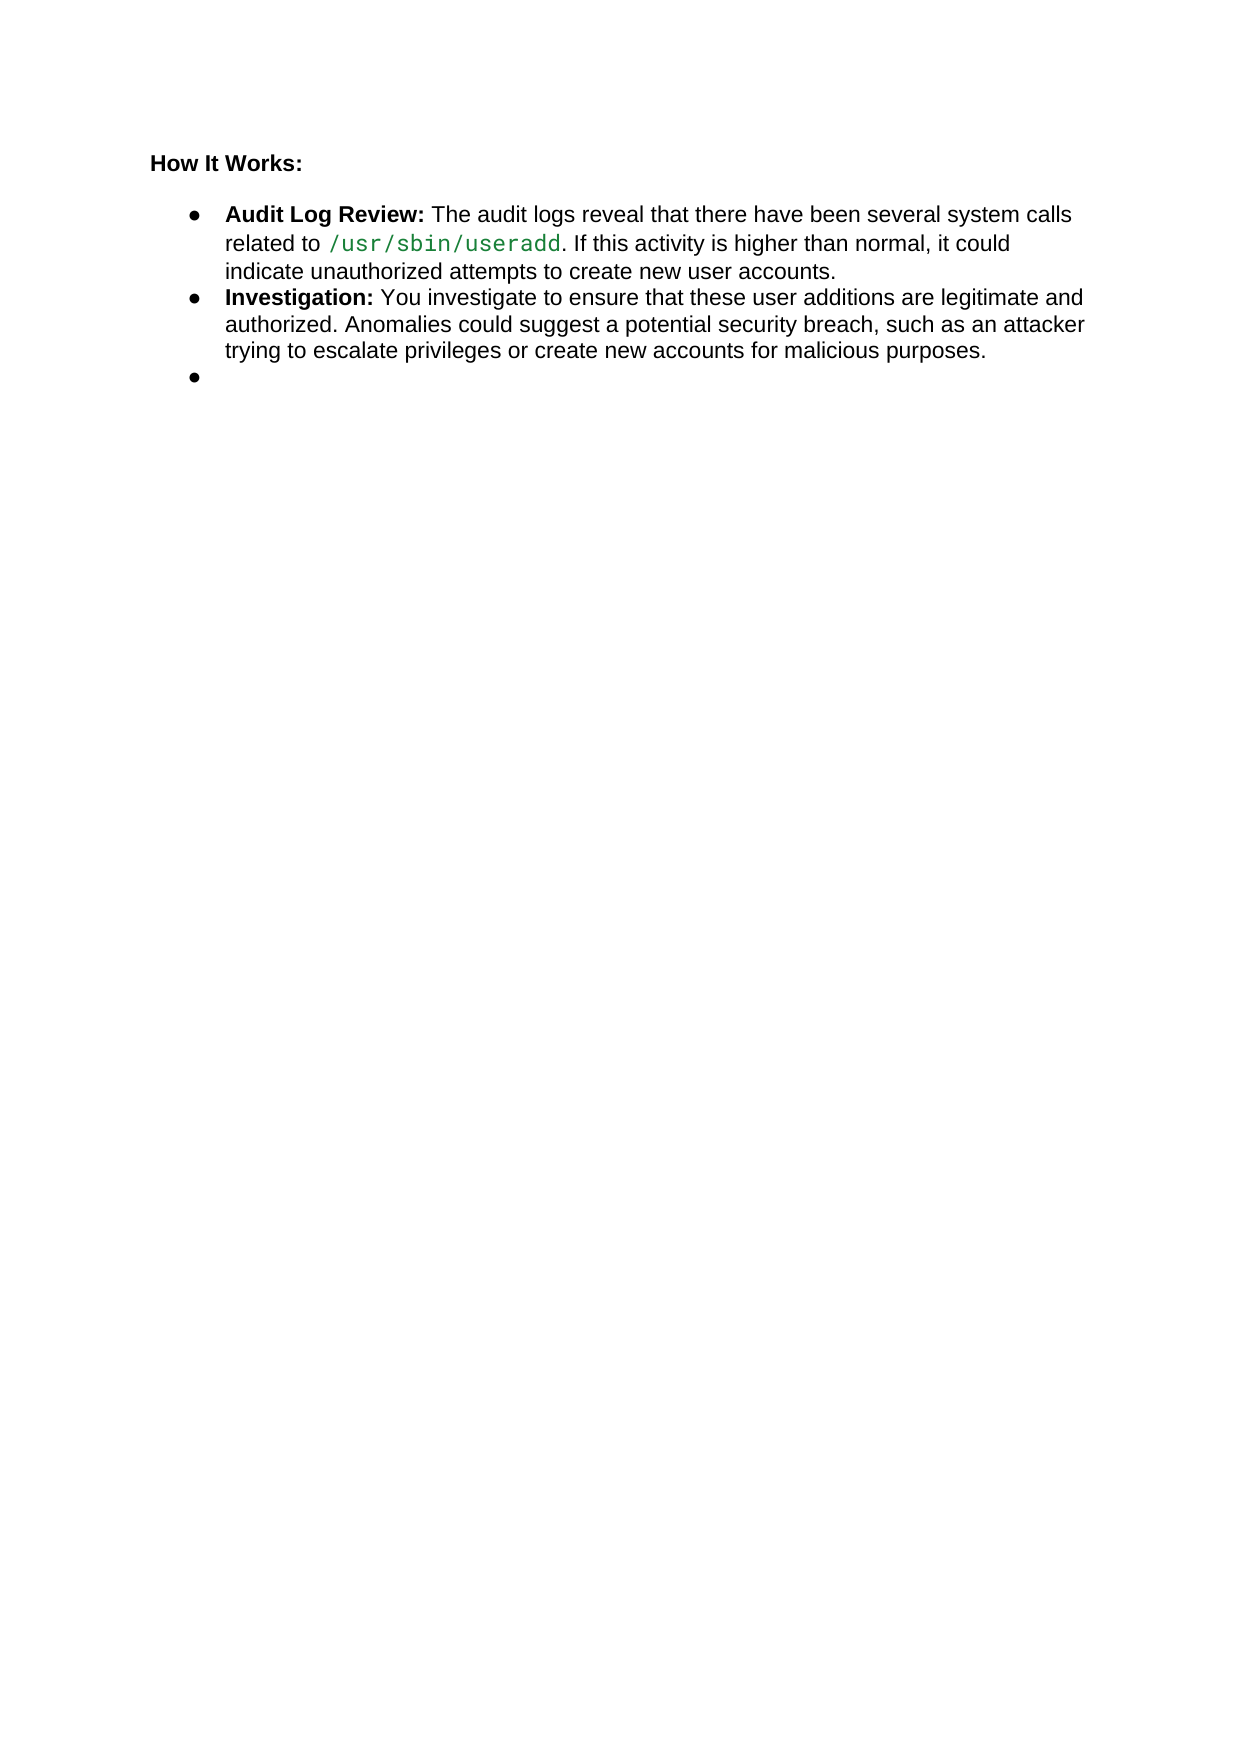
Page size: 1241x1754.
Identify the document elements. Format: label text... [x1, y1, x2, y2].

list Audit Log Review: The audit logs reveal that there have been several system calls related to /usr/sbin/useradd. If this activity is higher than normal, it could indicate unauthorized attempts to create new user accounts. [187, 201, 1090, 284]
list Investigation: You investigate to ensure that these user additions are legitimate and authorized. Anomalies could suggest a potential security breach, such as an attacker trying to escalate privileges or create new accounts for malicious purposes. [187, 284, 1090, 363]
text How It Works: [150, 150, 1090, 176]
